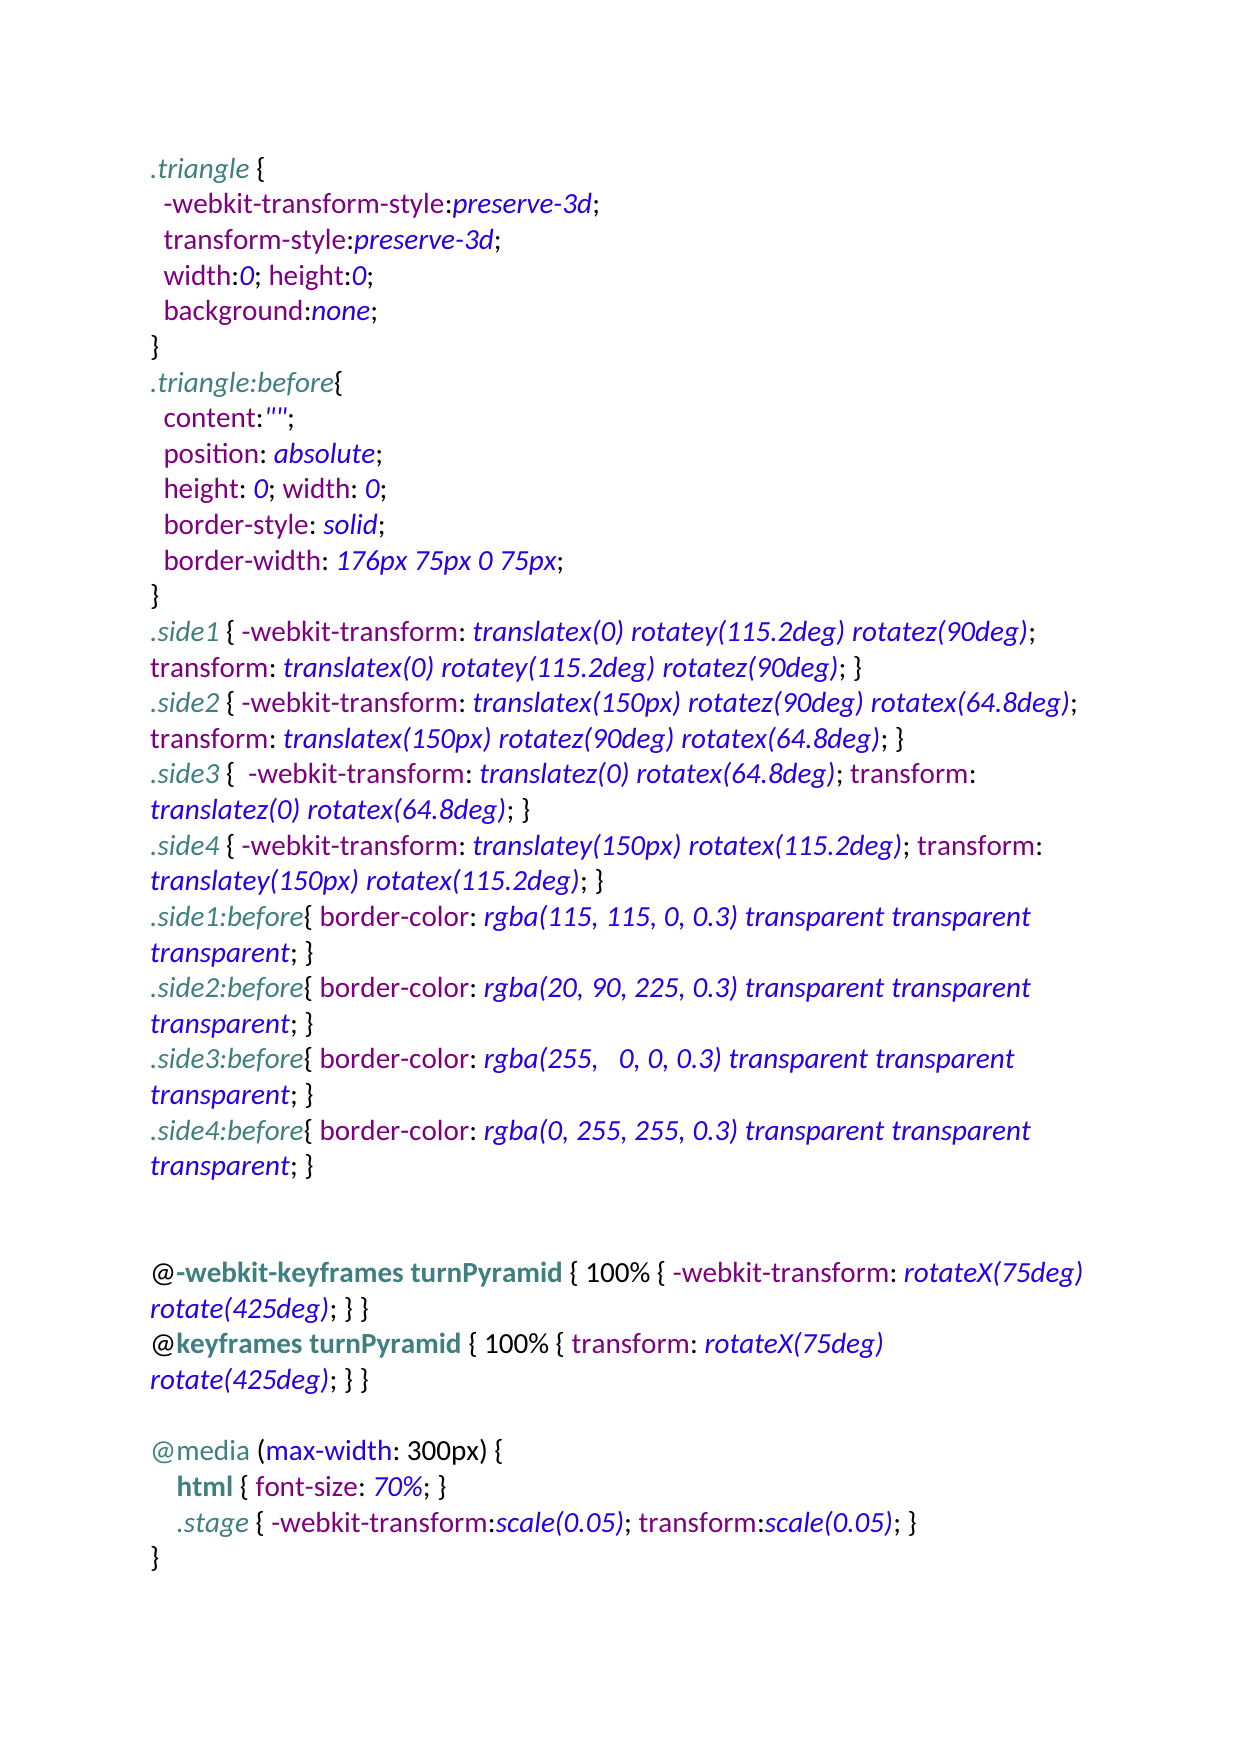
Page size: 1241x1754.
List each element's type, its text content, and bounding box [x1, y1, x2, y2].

text -webkit-transform-style:preserve-3d; [150, 186, 1090, 221]
text .side4 { -webkit-transform: translatey(150px) rotatex(115.2deg); transform: translatey(150px) rotatex(115.2deg); } [150, 827, 1090, 898]
text .side2:before{ border-color: rgba(20, 90, 225, 0.3) transparent transparent transparent; } [150, 969, 1090, 1041]
text .side4:before{ border-color: rgba(0, 255, 255, 0.3) transparent transparent transparent; } [150, 1112, 1090, 1183]
text border-style: solid; [150, 506, 1090, 542]
text } [150, 577, 1090, 613]
text @media (max-width: 300px) { [150, 1432, 1090, 1468]
text .side1:before{ border-color: rgba(115, 115, 0, 0.3) transparent transparent transparent; } [150, 898, 1090, 969]
text .triangle { [150, 150, 1090, 186]
text transform-style:preserve-3d; [150, 221, 1090, 257]
text height: 0; width: 0; [150, 471, 1090, 506]
text @-webkit-keyframes turnPyramid { 100% { -webkit-transform: rotateX(75deg) rotate(425deg); } } [150, 1254, 1090, 1326]
text .side2 { -webkit-transform: translatex(150px) rotatez(90deg) rotatex(64.8deg); transform: translatex(150px) rotatez(90deg) rotatex(64.8deg); } [150, 684, 1090, 756]
text position: absolute; [150, 435, 1090, 471]
text html { font-size: 70%; } [150, 1468, 1090, 1504]
text .stage { -webkit-transform:scale(0.05); transform:scale(0.05); } [150, 1504, 1090, 1539]
text @keyframes turnPyramid { 100% { transform: rotateX(75deg) rotate(425deg); } } [150, 1326, 1090, 1397]
text background:none; [150, 292, 1090, 328]
text .triangle:before{ [150, 364, 1090, 399]
text content:""; [150, 399, 1090, 435]
text .side3 { -webkit-transform: translatez(0) rotatex(64.8deg); transform: translatez(0) rotatex(64.8deg); } [150, 756, 1090, 827]
text .side1 { -webkit-transform: translatex(0) rotatey(115.2deg) rotatez(90deg); transform: translatex(0) rotatey(115.2deg) rotatez(90deg); } [150, 613, 1090, 684]
text .side3:before{ border-color: rgba(255, 0, 0, 0.3) transparent transparent transparent; } [150, 1041, 1090, 1112]
text } [150, 328, 1090, 364]
text border-width: 176px 75px 0 75px; [150, 542, 1090, 577]
text } [150, 1539, 1090, 1575]
text width:0; height:0; [150, 257, 1090, 292]
